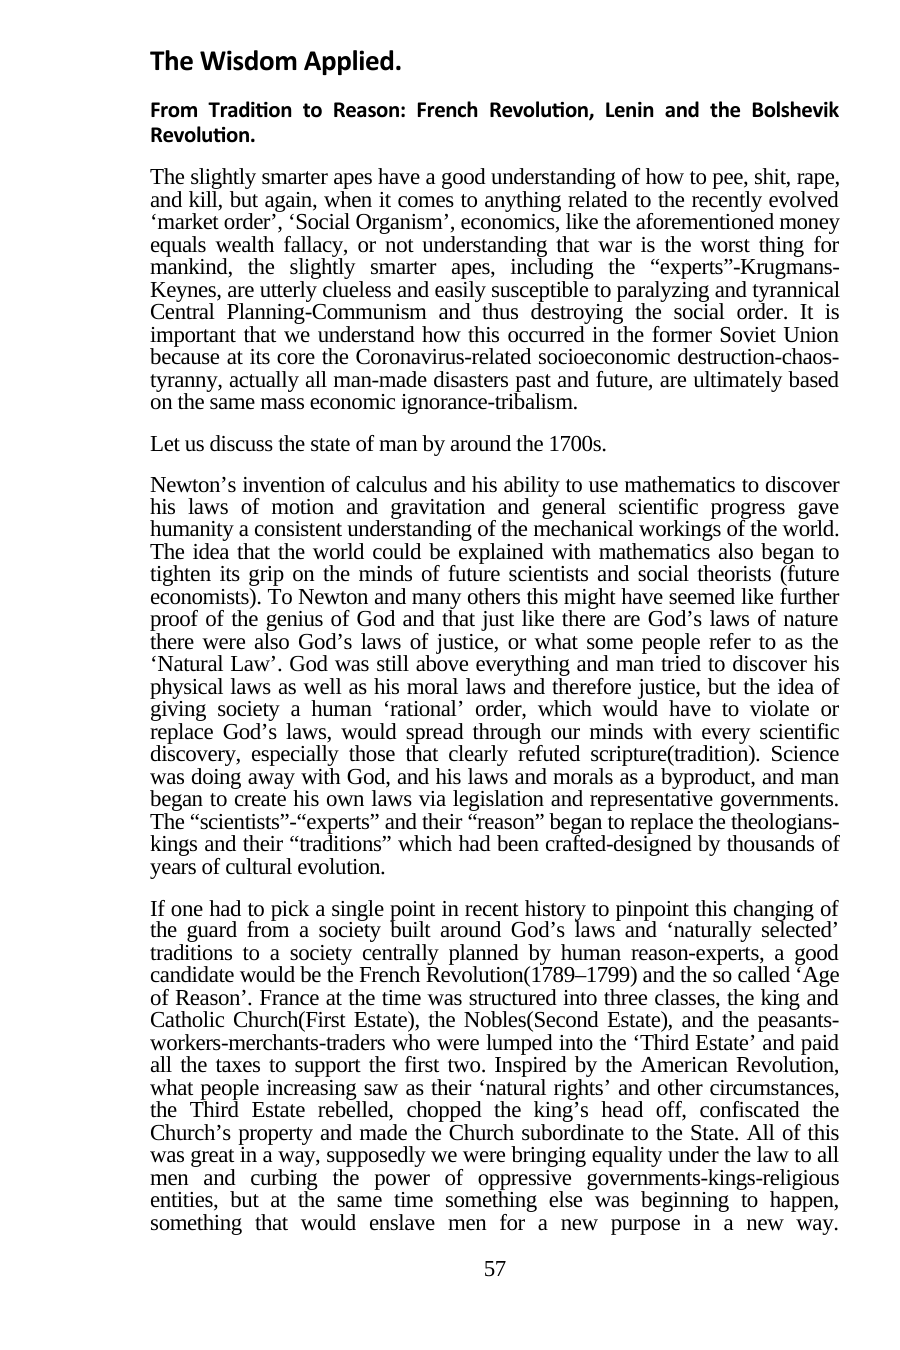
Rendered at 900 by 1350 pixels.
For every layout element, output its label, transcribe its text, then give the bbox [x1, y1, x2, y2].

text Let us discuss the state of man by around the 1700s. [150, 433, 840, 456]
subtitle The Wisdom Applied. [150, 45, 840, 77]
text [150, 898, 840, 1235]
subtitle From Tradition to Reason: French Revolution, Lenin and the Bolshevik Revolution. [150, 98, 840, 148]
text Newton’s invention of calculus and his ability to use mathematics to discover his laws of motion and gravitation and general scientific progress gave humanity a consistent understanding of the mechanical workings of the world. The idea that the world could be explained with mathematics also began to tighten its grip on the minds of future scientists and social theorists (future economists). To Newton and many others this might have seemed like further proof of the genius of God and that just like there are God’s laws of nature there were also God’s laws of justice, or what some people refer to as the ‘Natural Law’. God was still above everything and man tried to discover his physical laws as well as his moral laws and therefore justice, but the idea of giving society a human ‘rational’ order, which would have to violate or replace God’s laws, would spread through our minds with every scientific discovery, especially those that clearly refuted scripture(tradition). Science was doing away with God, and his laws and morals as a byproduct, and man began to create his own laws via legislation and representative governments. The “scientists”-“experts” and their “reason” began to replace the theologians-kings and their “traditions” which had been crafted-designed by thousands of years of cultural evolution. [150, 474, 840, 879]
text The slightly smarter apes have a good understanding of how to pee, shit, rape, and kill, but again, when it comes to anything related to the recently evolved ‘market order’, ‘Social Organism’, economics, like the aforementioned money equals wealth fallacy, or not understanding that war is the worst thing for mankind, the slightly smarter apes, including the “experts”-Krugmans-Keynes, are utterly clueless and easily susceptible to paralyzing and tyrannical Central Planning-Communism and thus destroying the social order. It is important that we understand how this occurred in the former Soviet Union because at its core the Coronavirus-related socioeconomic destruction-chaos-tyranny, actually all man-made disasters past and future, are ultimately based on the same mass economic ignorance-tribalism. [150, 167, 840, 414]
